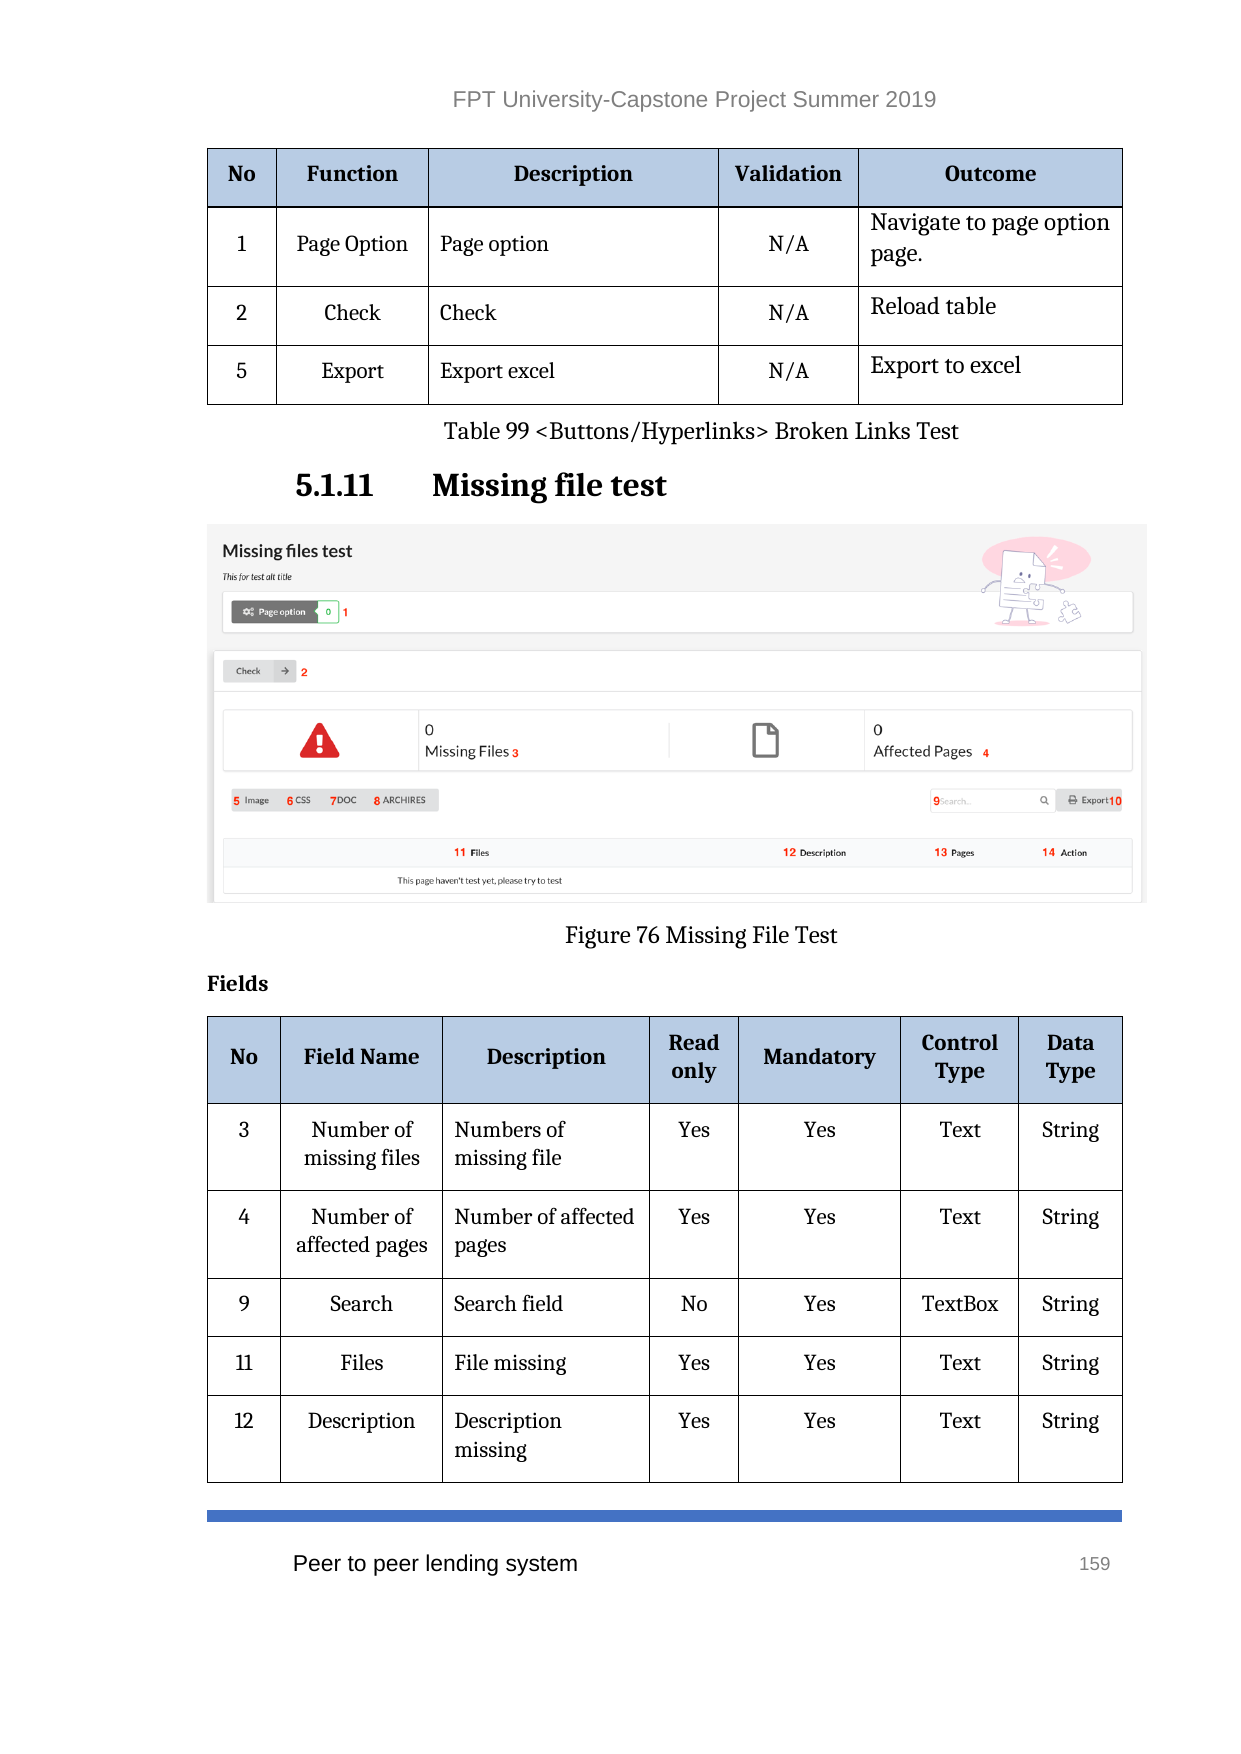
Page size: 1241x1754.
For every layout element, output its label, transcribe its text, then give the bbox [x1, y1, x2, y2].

text Fields [207, 971, 1122, 997]
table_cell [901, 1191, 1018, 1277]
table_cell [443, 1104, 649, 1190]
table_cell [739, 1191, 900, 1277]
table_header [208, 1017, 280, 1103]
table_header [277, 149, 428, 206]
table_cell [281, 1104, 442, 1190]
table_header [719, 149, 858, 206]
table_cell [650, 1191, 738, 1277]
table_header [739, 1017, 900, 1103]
subtitle Missing file test [295, 467, 1122, 505]
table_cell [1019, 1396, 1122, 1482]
text Table 99 <Buttons/Hyperlinks> Broken Links Test [207, 417, 1122, 446]
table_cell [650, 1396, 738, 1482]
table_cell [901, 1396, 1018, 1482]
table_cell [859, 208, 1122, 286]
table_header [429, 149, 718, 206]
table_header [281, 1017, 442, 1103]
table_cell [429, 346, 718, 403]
picture [206, 524, 1147, 903]
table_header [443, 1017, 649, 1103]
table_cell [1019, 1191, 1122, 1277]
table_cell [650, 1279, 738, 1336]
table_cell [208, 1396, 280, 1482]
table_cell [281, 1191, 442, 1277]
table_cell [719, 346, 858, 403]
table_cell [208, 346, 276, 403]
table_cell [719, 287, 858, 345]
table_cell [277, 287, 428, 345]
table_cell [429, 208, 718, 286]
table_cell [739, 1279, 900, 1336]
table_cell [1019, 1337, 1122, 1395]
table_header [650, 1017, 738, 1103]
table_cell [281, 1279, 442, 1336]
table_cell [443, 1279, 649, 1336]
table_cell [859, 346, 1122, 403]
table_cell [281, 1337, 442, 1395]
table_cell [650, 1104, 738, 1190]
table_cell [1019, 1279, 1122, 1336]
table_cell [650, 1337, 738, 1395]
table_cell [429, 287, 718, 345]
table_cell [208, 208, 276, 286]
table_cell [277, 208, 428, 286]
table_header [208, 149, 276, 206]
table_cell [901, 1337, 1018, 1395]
text Figure 76 Missing File Test [207, 921, 1122, 950]
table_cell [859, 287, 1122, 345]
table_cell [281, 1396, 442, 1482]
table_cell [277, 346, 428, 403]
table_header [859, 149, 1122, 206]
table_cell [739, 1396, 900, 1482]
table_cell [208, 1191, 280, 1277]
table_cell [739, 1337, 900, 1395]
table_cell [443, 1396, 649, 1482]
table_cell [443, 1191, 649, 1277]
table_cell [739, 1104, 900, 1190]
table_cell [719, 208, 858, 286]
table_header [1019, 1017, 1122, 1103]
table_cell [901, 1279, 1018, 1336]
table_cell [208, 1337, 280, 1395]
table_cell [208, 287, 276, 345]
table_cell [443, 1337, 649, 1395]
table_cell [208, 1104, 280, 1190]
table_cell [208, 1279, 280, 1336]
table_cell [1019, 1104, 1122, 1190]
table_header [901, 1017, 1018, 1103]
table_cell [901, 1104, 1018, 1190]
